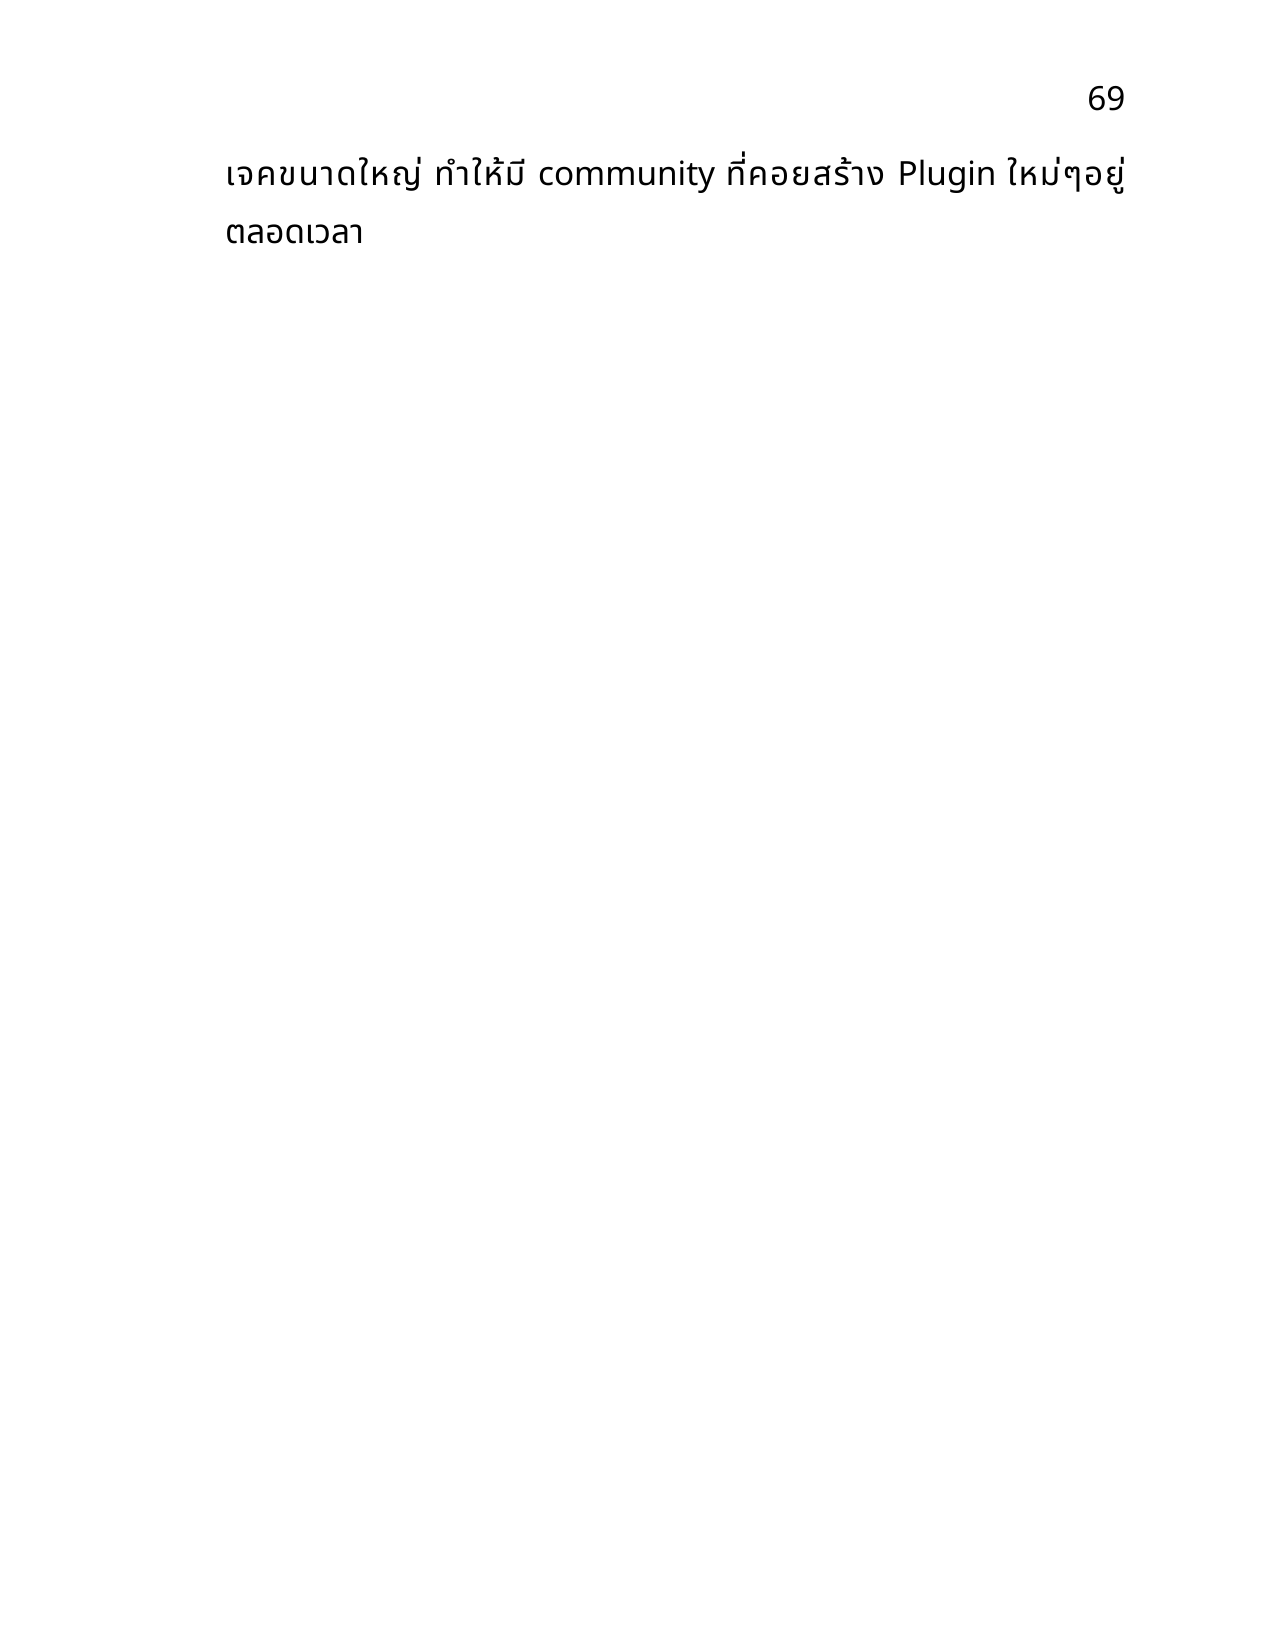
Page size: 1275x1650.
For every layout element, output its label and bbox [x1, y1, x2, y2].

text [225, 150, 1125, 258]
